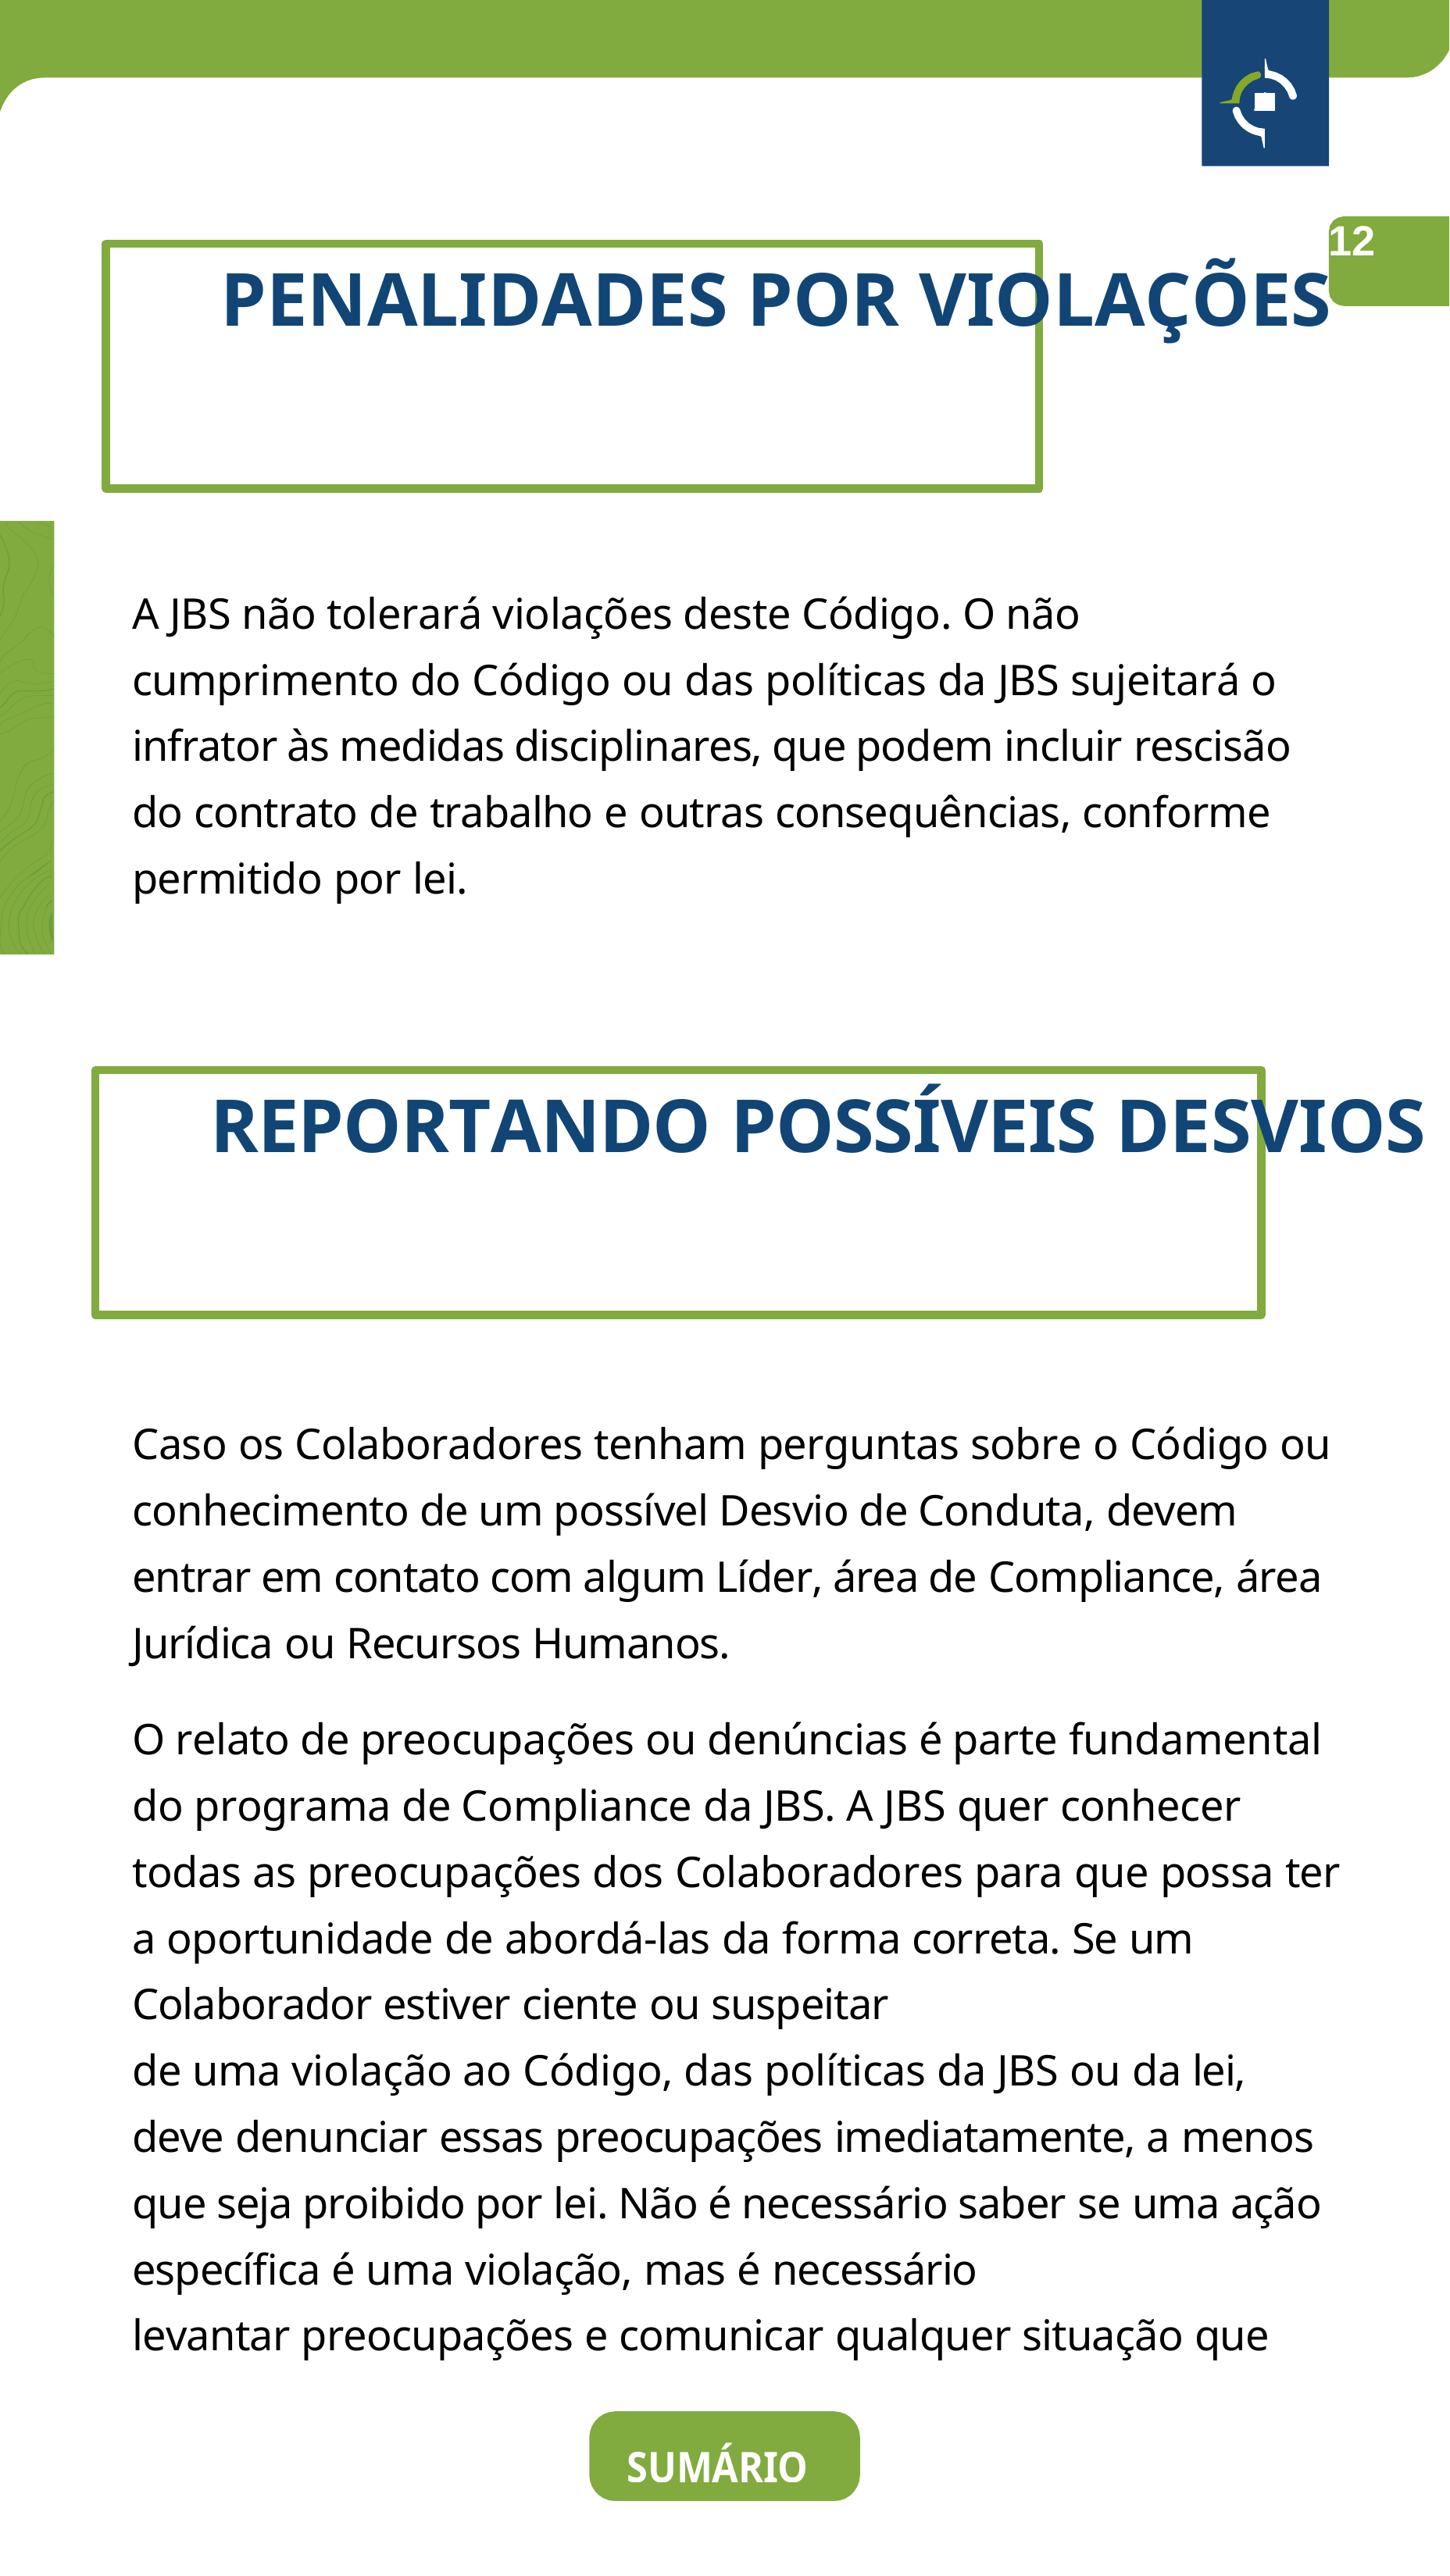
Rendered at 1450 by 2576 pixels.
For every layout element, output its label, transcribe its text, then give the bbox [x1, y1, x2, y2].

text Caso os Colaboradores tenham perguntas sobre o Código ou conhecimento de um possível Desvio de Conduta, devem entrar em contato com algum Líder, área de Compliance, área Jurídica ou Recursos Humanos. [132, 1415, 1352, 1671]
picture [1254, 92, 1275, 111]
text de uma violação ao Código, das políticas da JBS ou da lei, deve denunciar essas preocupações imediatamente, a menos que seja proibido por lei. Não é necessário saber se uma ação específica é uma violação, mas é necessário [132, 2041, 1334, 2297]
text O relato de preocupações ou denúncias é parte fundamental do programa de Compliance da JBS. A JBS quer conhecer todas as preocupações dos Colaboradores para que possa ter a oportunidade de abordá-las da forma correta. Se um Colaborador estiver ciente ou suspeitar [132, 1710, 1352, 2032]
text A JBS não tolerará violações deste Código. O não cumprimento do Código ou das políticas da JBS sujeitará o infrator às medidas disciplinares, que podem incluir rescisão do contrato de trabalho e outras consequências, conforme permitido por lei. [132, 583, 1309, 906]
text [132, 2306, 1352, 2364]
